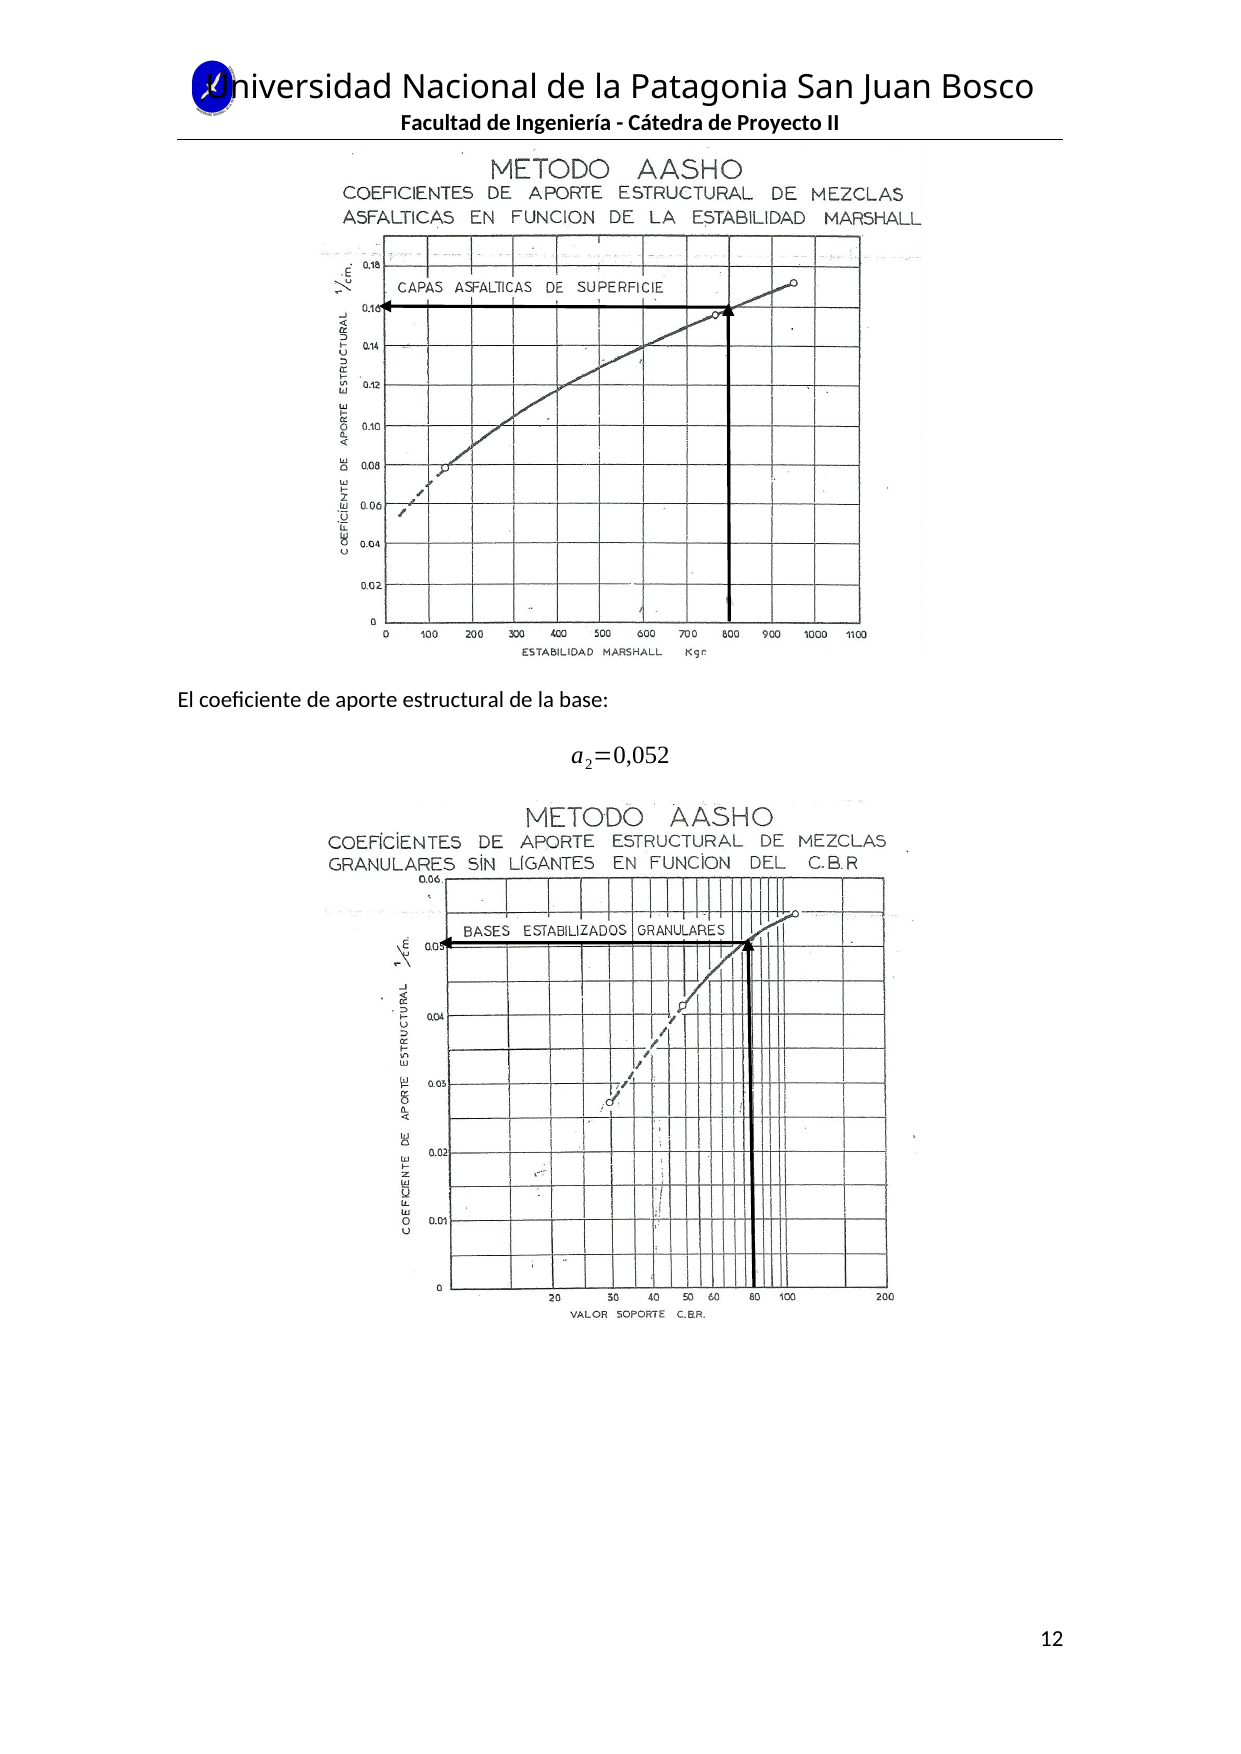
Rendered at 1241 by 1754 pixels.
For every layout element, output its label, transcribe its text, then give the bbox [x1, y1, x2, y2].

picture [323, 800, 918, 1320]
picture [318, 147, 923, 658]
text El coeficiente de aporte estructural de la base: [177, 685, 1063, 713]
